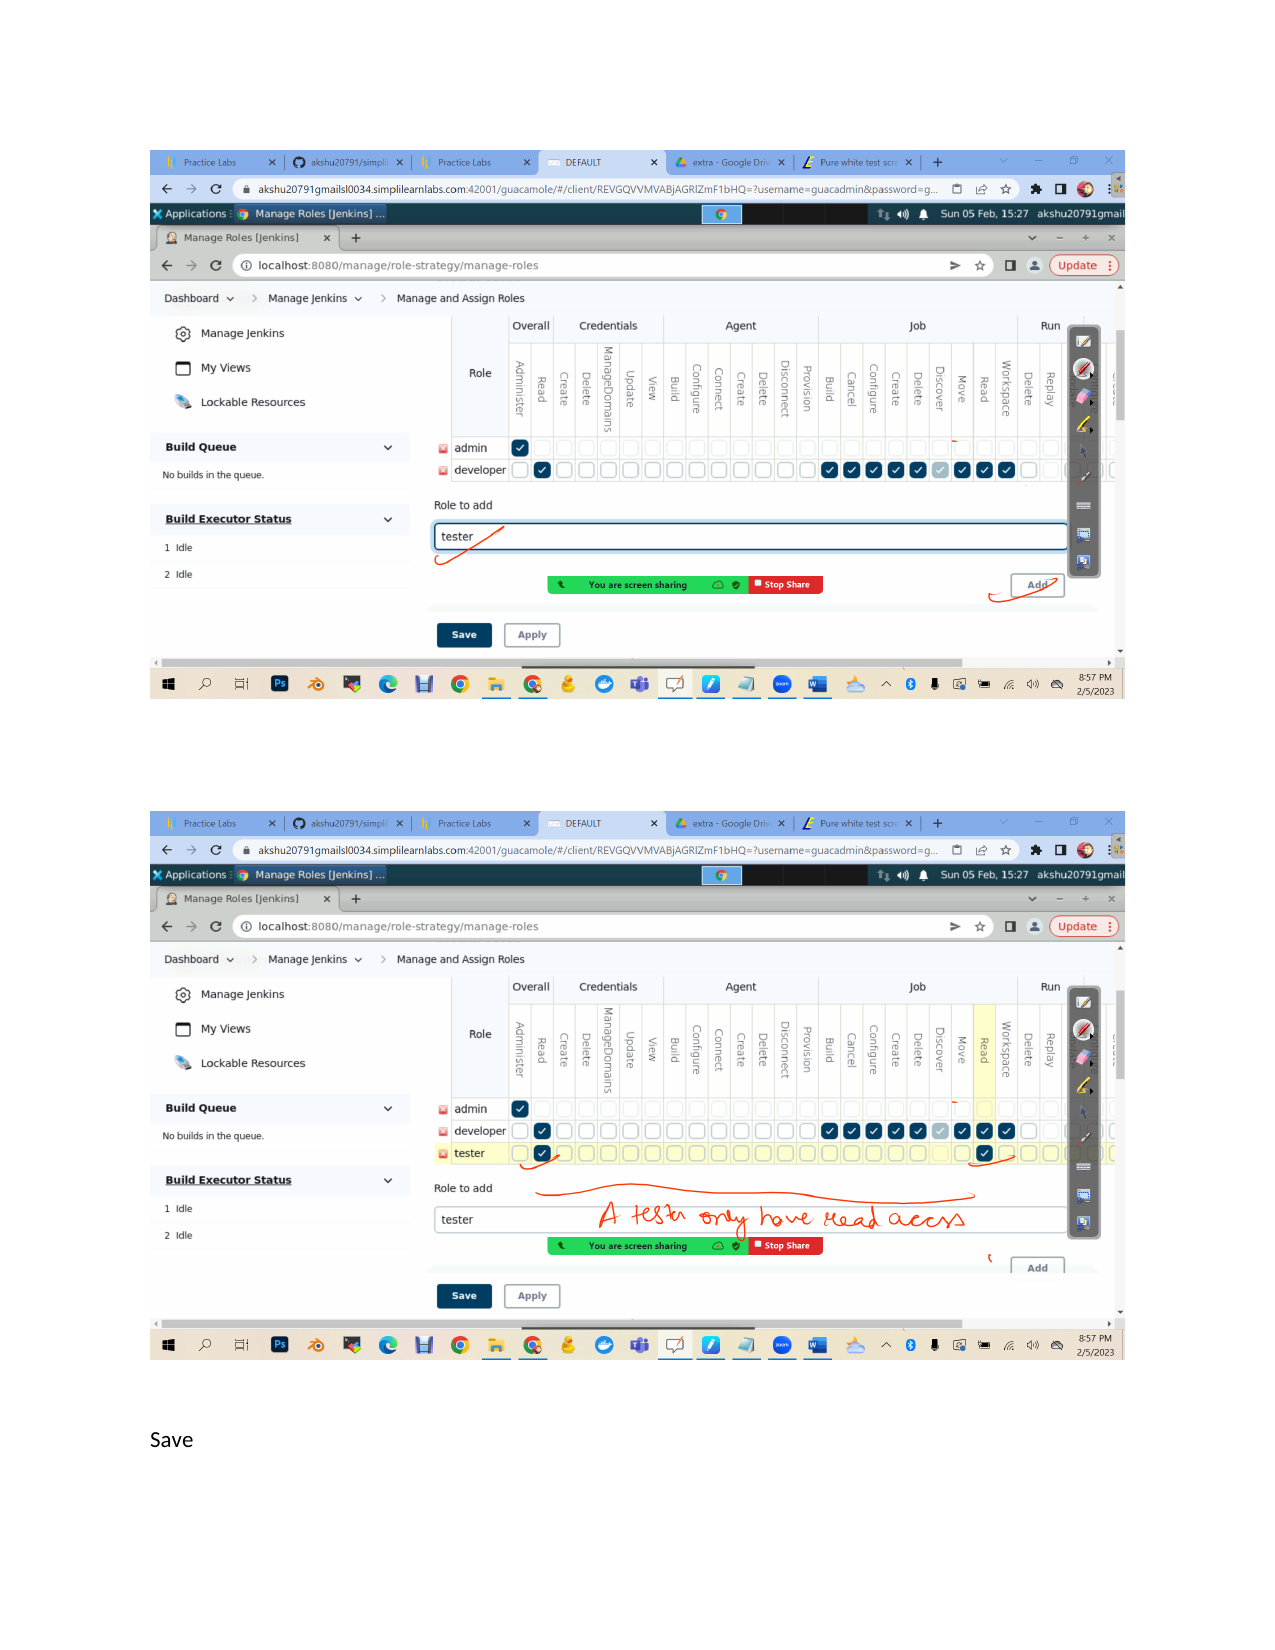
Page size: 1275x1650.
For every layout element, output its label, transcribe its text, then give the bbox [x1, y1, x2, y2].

picture [150, 811, 1125, 1360]
text Save [150, 1425, 1125, 1453]
picture [150, 150, 1125, 699]
